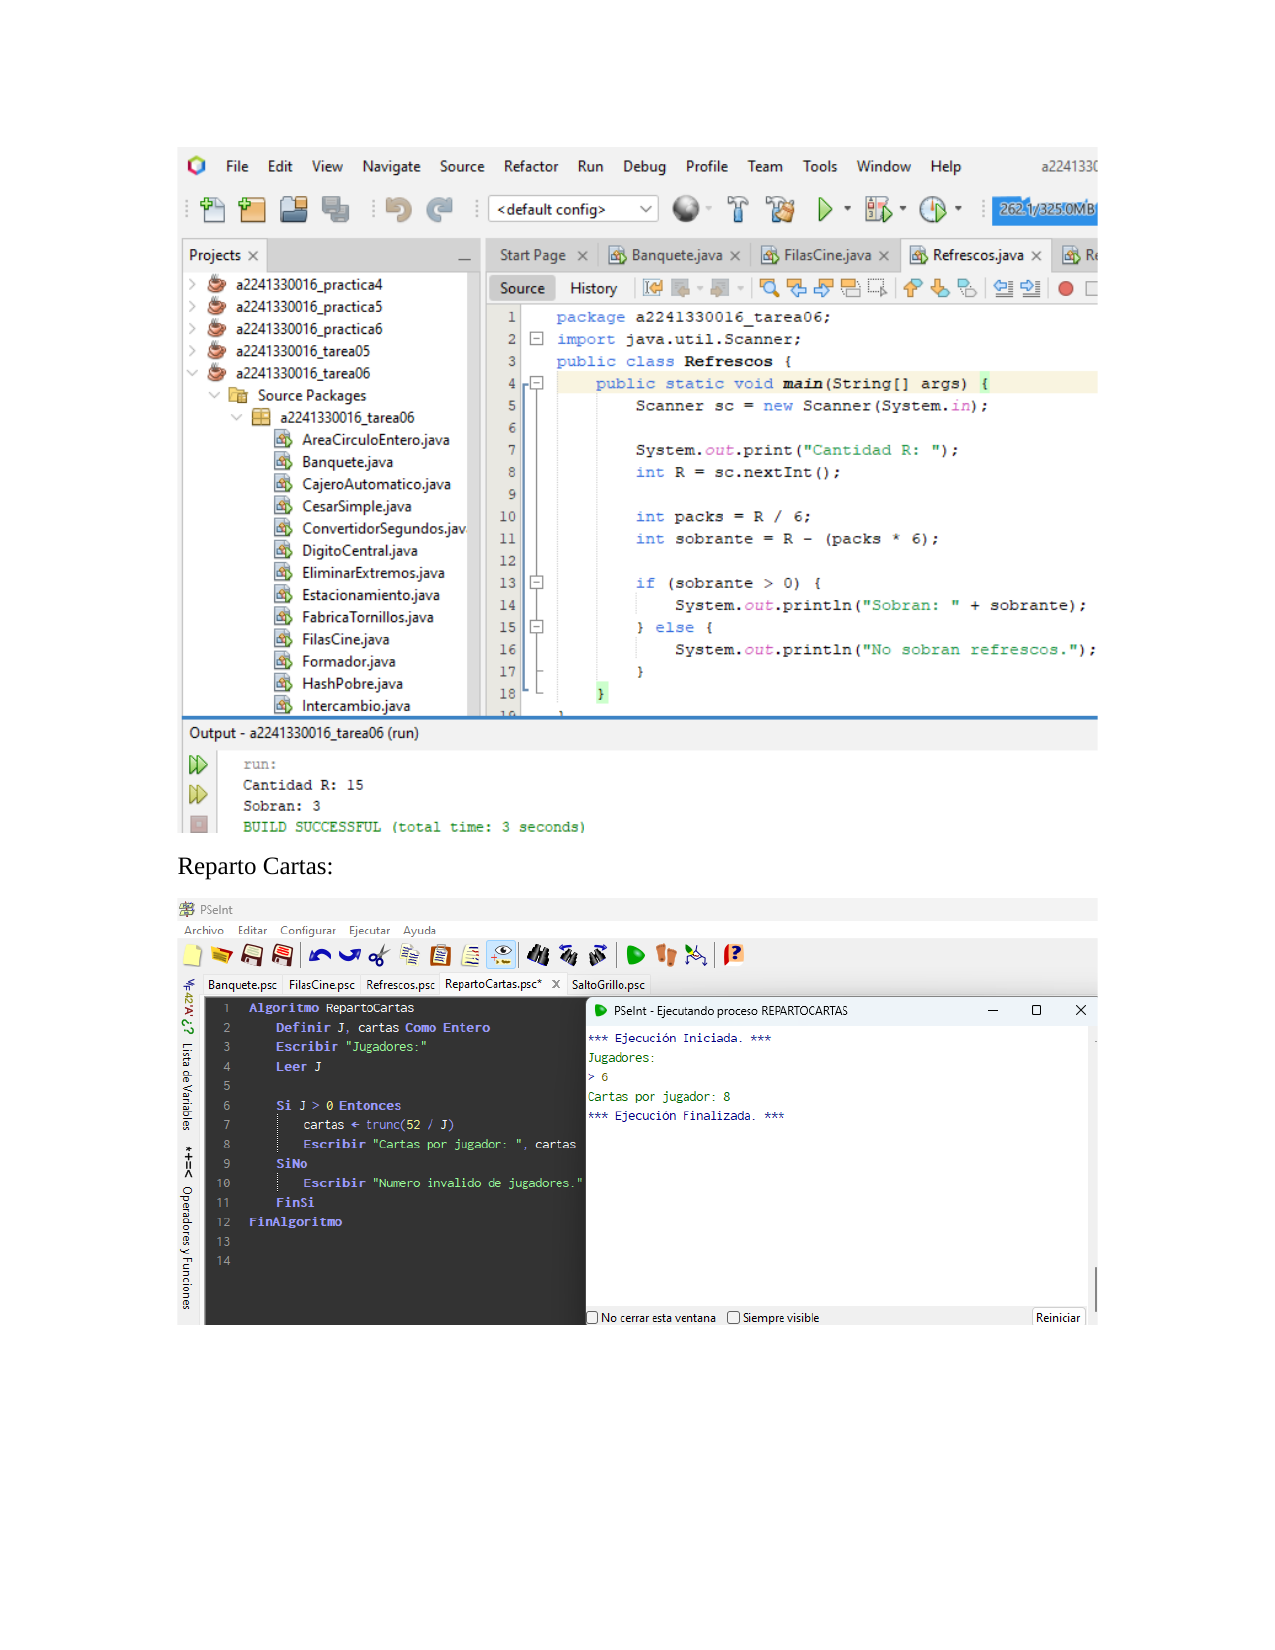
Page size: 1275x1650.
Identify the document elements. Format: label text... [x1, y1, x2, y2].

picture [177, 898, 1098, 1325]
text Reparto Cartas: [177, 851, 1098, 880]
picture [177, 147, 1098, 833]
